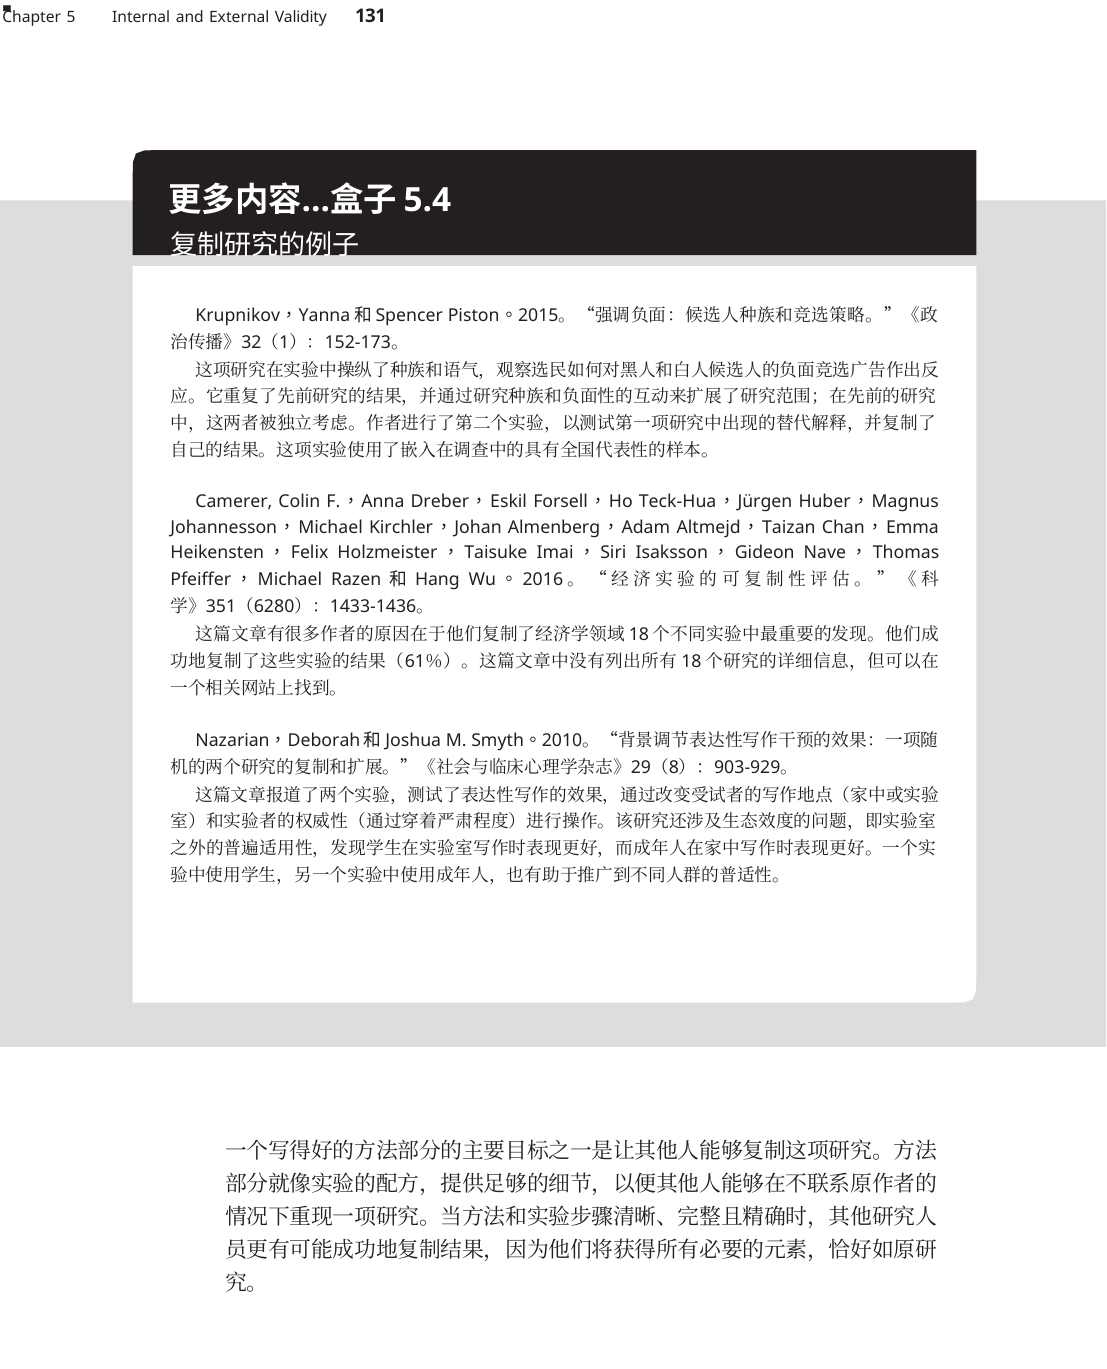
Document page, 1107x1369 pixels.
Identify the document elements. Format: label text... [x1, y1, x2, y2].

subtitle 更多内容...盒子5.4 [168, 173, 1046, 221]
text 这项研究在实验中操纵了种族和语气，观察选民如何对黑人和白人候选人的负面竞选广告作出反应。它重复了先前研究的结果，并通过研究种族和负面性的互动来扩展了研究范围；在先前的研究中，这两者被独立考虑。作者进行了第二个实验，以测试第一项研究中出现的替代解释，并复制了自己的结果。这项实验使用了嵌入在调查中的具有全国代表性的样本。 [170, 356, 939, 462]
text Krupnikov，Yanna和Spencer Piston。2015。“强调负面：候选人种族和竞选策略。”《政治传播》32（1）：152-173。 [170, 301, 939, 354]
subtitle 复制研究的例子 [170, 223, 1046, 262]
text 这篇文章报道了两个实验，测试了表达性写作的效果，通过改变受试者的写作地点（家中或实验室）和实验者的权威性（通过穿着严肃程度）进行操作。该研究还涉及生态效度的问题，即实验室之外的普遍适用性，发现学生在实验室写作时表现更好，而成年人在家中写作时表现更好。一个实验中使用学生，另一个实验中使用成年人，也有助于推广到不同人群的普适性。 [170, 781, 939, 887]
text 一个写得好的方法部分的主要目标之一是让其他人能够复制这项研究。方法部分就像实验的配方，提供足够的细节，以便其他人能够在不联系原作者的情况下重现一项研究。当方法和实验步骤清晰、完整且精确时，其他研究人员更有可能成功地复制结果，因为他们将获得所有必要的元素，恰好如原研究。 [225, 1133, 938, 1297]
text 这篇文章有很多作者的原因在于他们复制了经济学领域18个不同实验中最重要的发现。他们成功地复制了这些实验的结果（61％）。这篇文章中没有列出所有18个研究的详细信息，但可以在一个相关网站上找到。 [170, 619, 939, 699]
text Nazarian，Deborah和Joshua M. Smyth。2010。“背景调节表达性写作干预的效果：一项随机的两个研究的复制和扩展。”《社会与临床心理学杂志》29（8）：903-929。 [170, 726, 939, 779]
text Camerer, Colin F.，Anna Dreber，Eskil Forsell，Ho Teck-Hua，Jürgen Huber，Magnus Johannesson，Michael Kirchler，Johan Almenberg，Adam Altmejd，Taizan Chan，Emma Heikensten，Felix Holzmeister，Taisuke Imai，Siri Isaksson，Gideon Nave，Thomas Pfeiffer，Michael Razen和Hang Wu。2016。“经济实验的可复制性评估。”《科学》351（6280）：1433-1436。 [170, 489, 939, 618]
